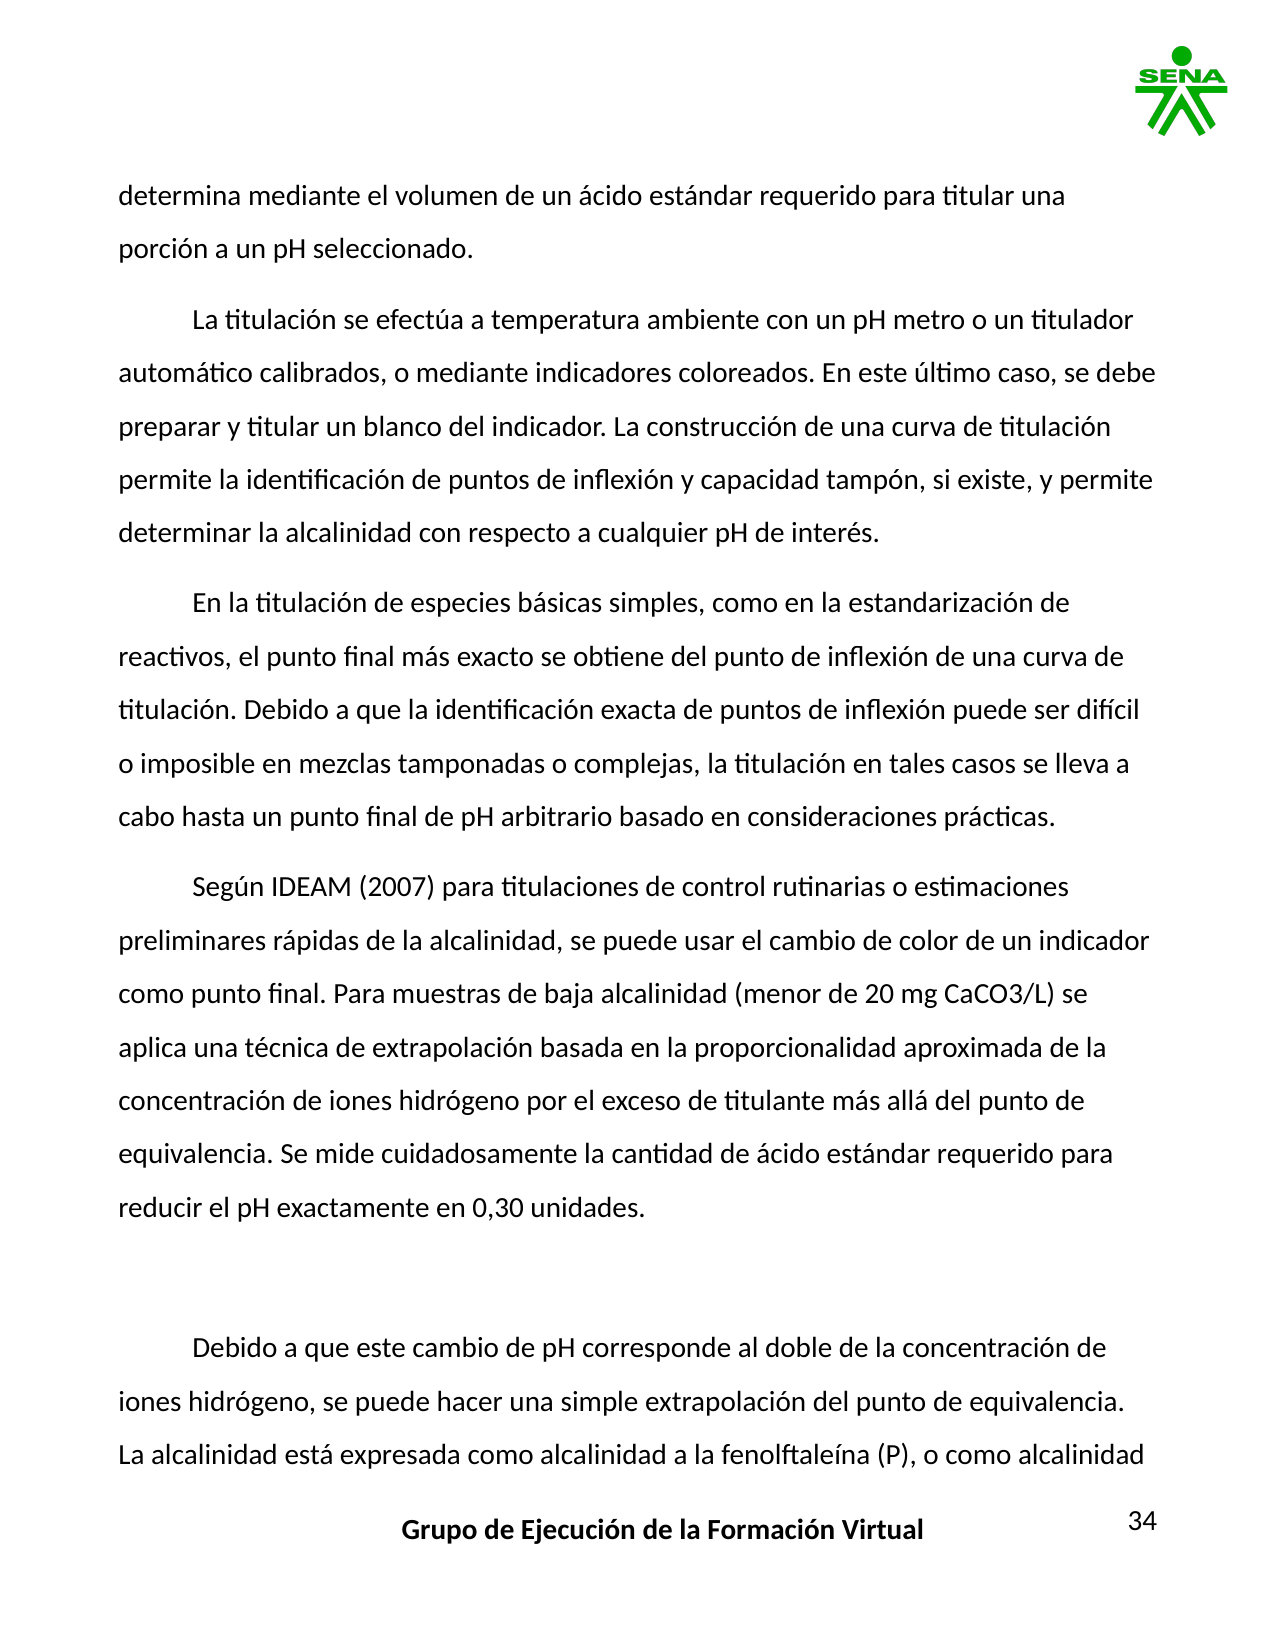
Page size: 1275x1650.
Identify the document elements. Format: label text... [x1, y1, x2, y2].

text La titulación se efectúa a temperatura ambiente con un pH metro o un titulador automático calibrados, o mediante indicadores coloreados. En este último caso, se debe preparar y titular un blanco del indicador. La construcción de una curva de titulación permite la identificación de puntos de inflexión y capacidad tampón, si existe, y permite determinar la alcalinidad con respecto a cualquier pH de interés. [118, 301, 1157, 550]
text Según IDEAM (2007) para titulaciones de control rutinarias o estimaciones preliminares rápidas de la alcalinidad, se puede usar el cambio de color de un indicador como punto final. Para muestras de baja alcalinidad (menor de 20 mg CaCO3/L) se aplica una técnica de extrapolación basada en la proporcionalidad aproximada de la concentración de iones hidrógeno por el exceso de titulante más allá del punto de equivalencia. Se mide cuidadosamente la cantidad de ácido estándar requerido para reducir el pH exactamente en 0,30 unidades. [118, 868, 1157, 1225]
text En la titulación de especies básicas simples, como en la estandarización de reactivos, el punto final más exacto se obtiene del punto de inflexión de una curva de titulación. Debido a que la identificación exacta de puntos de inflexión puede ser difícil o imposible en mezclas tamponadas o complejas, la titulación en tales casos se lleva a cabo hasta un punto final de pH arbitrario basado en consideraciones prácticas. [118, 584, 1157, 834]
picture [1135, 46, 1228, 136]
